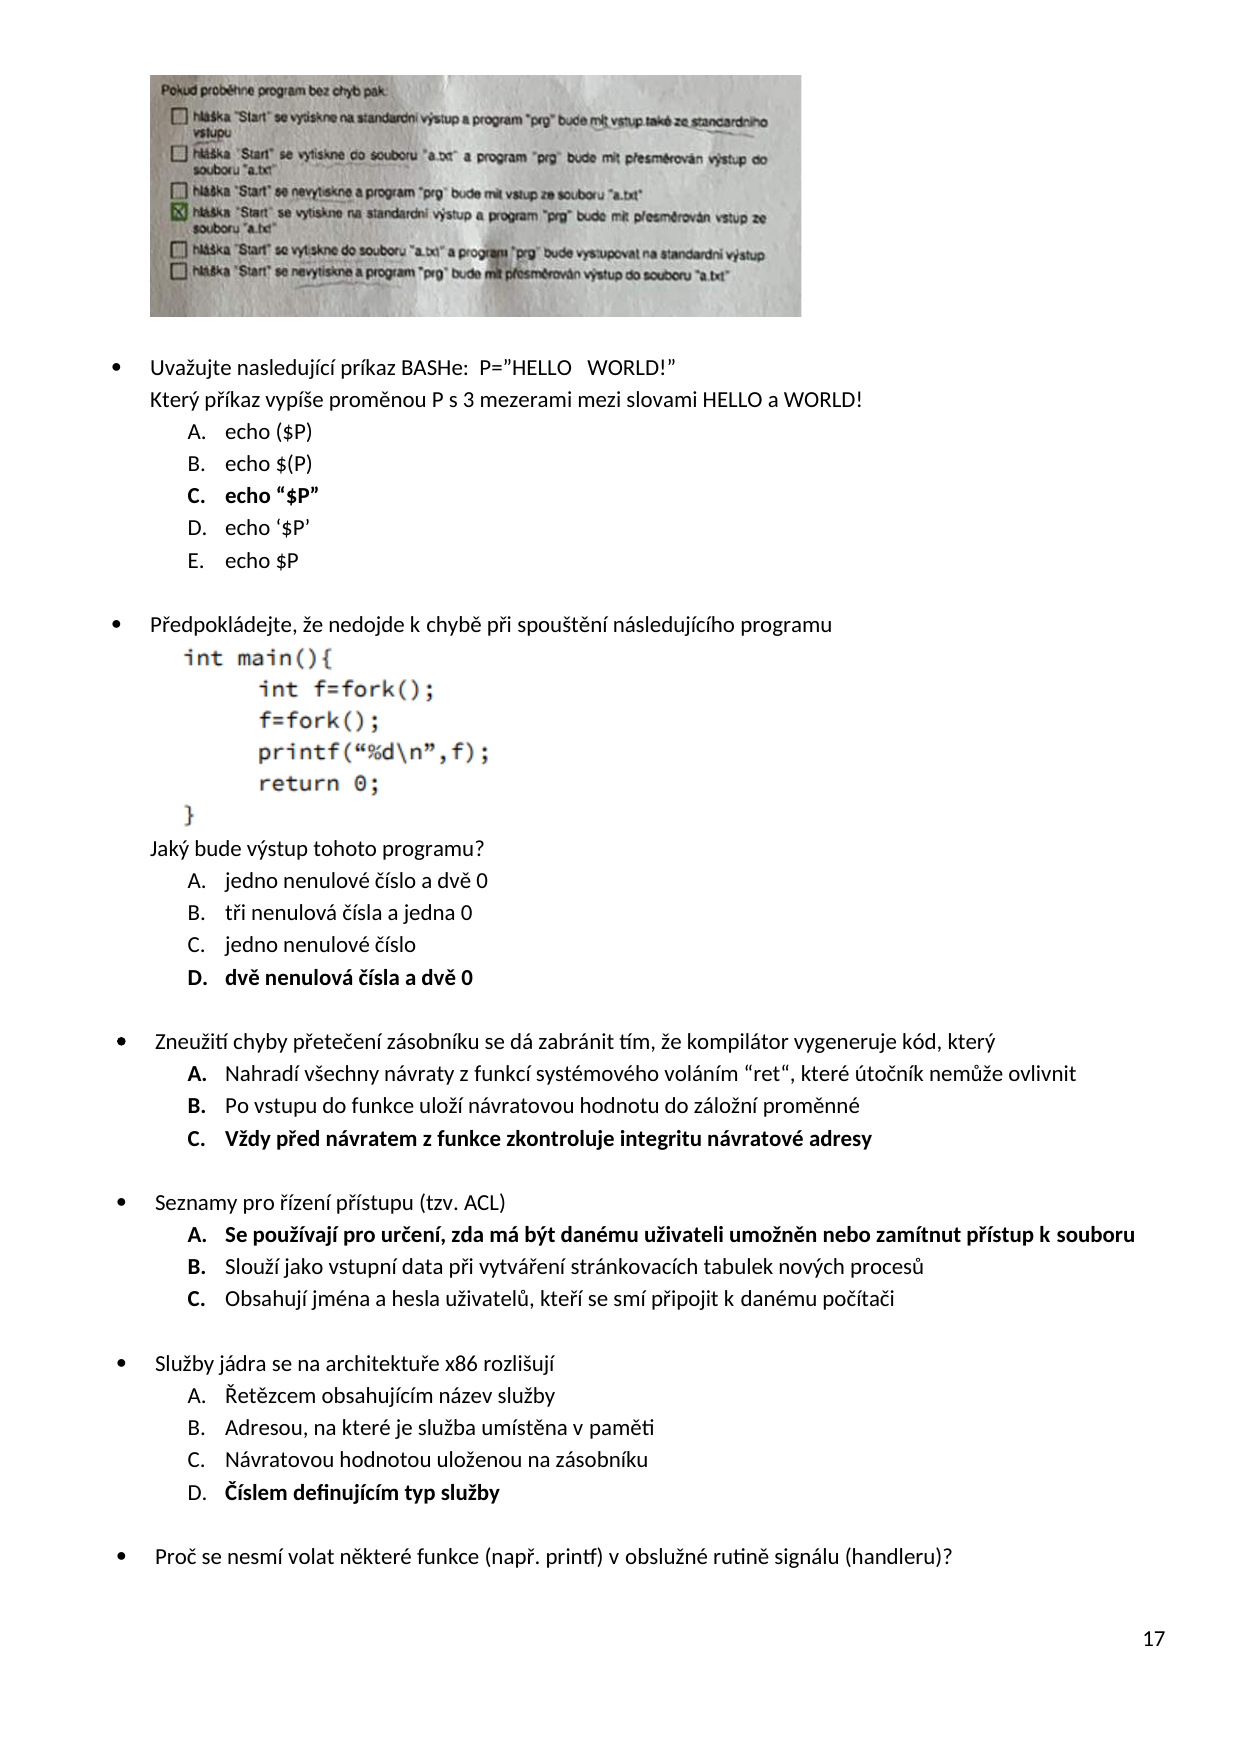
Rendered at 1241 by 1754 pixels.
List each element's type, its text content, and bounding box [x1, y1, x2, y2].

list echo $P [187, 546, 1165, 574]
picture [150, 642, 624, 830]
list Jaký bude výstup tohoto programu? [150, 834, 1165, 862]
list Zneužití chyby přetečení zásobníku se dá zabránit tím, že kompilátor vygeneruje kód, který [117, 1027, 1165, 1055]
picture [150, 75, 802, 317]
list jedno nenulové číslo a dvě 0 [187, 866, 1165, 894]
list Uvažujte nasledující príkaz BASHe: P=”HELLO WORLD!” Který příkaz vypíše proměnou P s 3 mezerami mezi slovami HELLO a WORLD! [112, 353, 1165, 413]
list Řetězcem obsahujícím název služby [187, 1381, 1165, 1409]
list echo “$P” [187, 481, 1165, 509]
list echo $(P) [187, 449, 1165, 477]
list jedno nenulové číslo [187, 931, 1165, 958]
list Proč se nesmí volat některé funkce (např. printf) v obslužné rutině signálu (handleru)? [117, 1542, 1165, 1570]
list Se používají pro určení, zda má být danému uživateli umožněn nebo zamítnut přístup k souboru [187, 1220, 1165, 1248]
list Služby jádra se na architektuře x86 rozlišují [117, 1349, 1165, 1377]
list Předpokládejte, že nedojde k chybě při spouštění následujícího programu [112, 610, 1165, 638]
list Seznamy pro řízení přístupu (tzv. ACL) [117, 1188, 1165, 1216]
list echo ‘$P’ [187, 513, 1165, 542]
list Obsahují jména a hesla uživatelů, kteří se smí připojit k danému počítači [187, 1284, 1165, 1313]
list Adresou, na které je služba umístěna v paměti [187, 1413, 1165, 1441]
list Nahradí všechny návraty z funkcí systémového voláním “ret“, které útočník nemůže ovlivnit [187, 1059, 1165, 1087]
list Návratovou hodnotou uloženou na zásobníku [187, 1446, 1165, 1473]
list Po vstupu do funkce uloží návratovou hodnotu do záložní proměnné [187, 1091, 1165, 1119]
list Vždy před návratem z funkce zkontroluje integritu návratové adresy [187, 1124, 1165, 1152]
list dvě nenulová čísla a dvě 0 [187, 963, 1165, 1023]
list Číslem definujícím typ služby [187, 1478, 1165, 1506]
list Slouží jako vstupní data při vytváření stránkovacích tabulek nových procesů [187, 1252, 1165, 1280]
list tři nenulová čísla a jedna 0 [187, 898, 1165, 926]
list echo ($P) [187, 417, 1165, 445]
